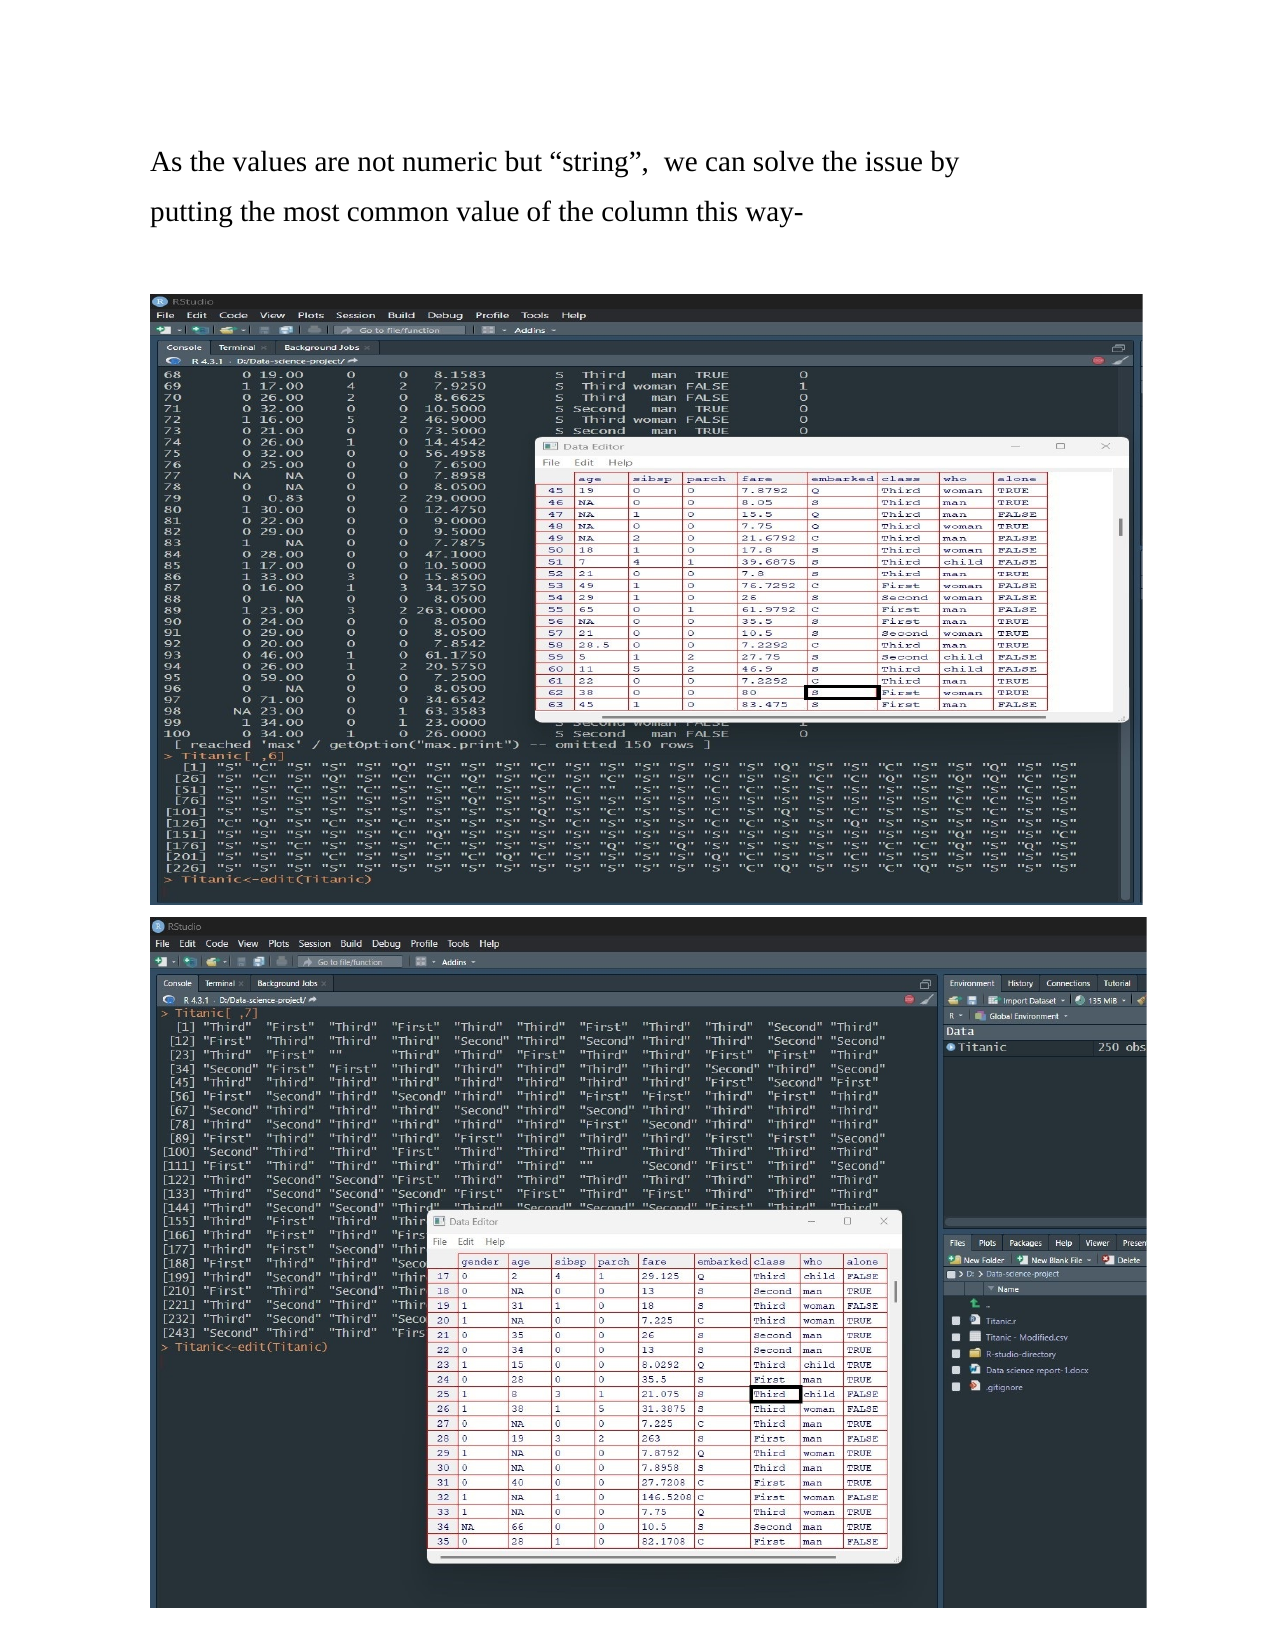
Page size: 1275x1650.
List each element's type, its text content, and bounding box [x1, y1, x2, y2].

list As the values are not numeric but “string”, we can solve the issue by putting the most common value of the column this way- [150, 144, 1019, 228]
picture [150, 917, 1147, 1608]
picture [150, 294, 1143, 905]
